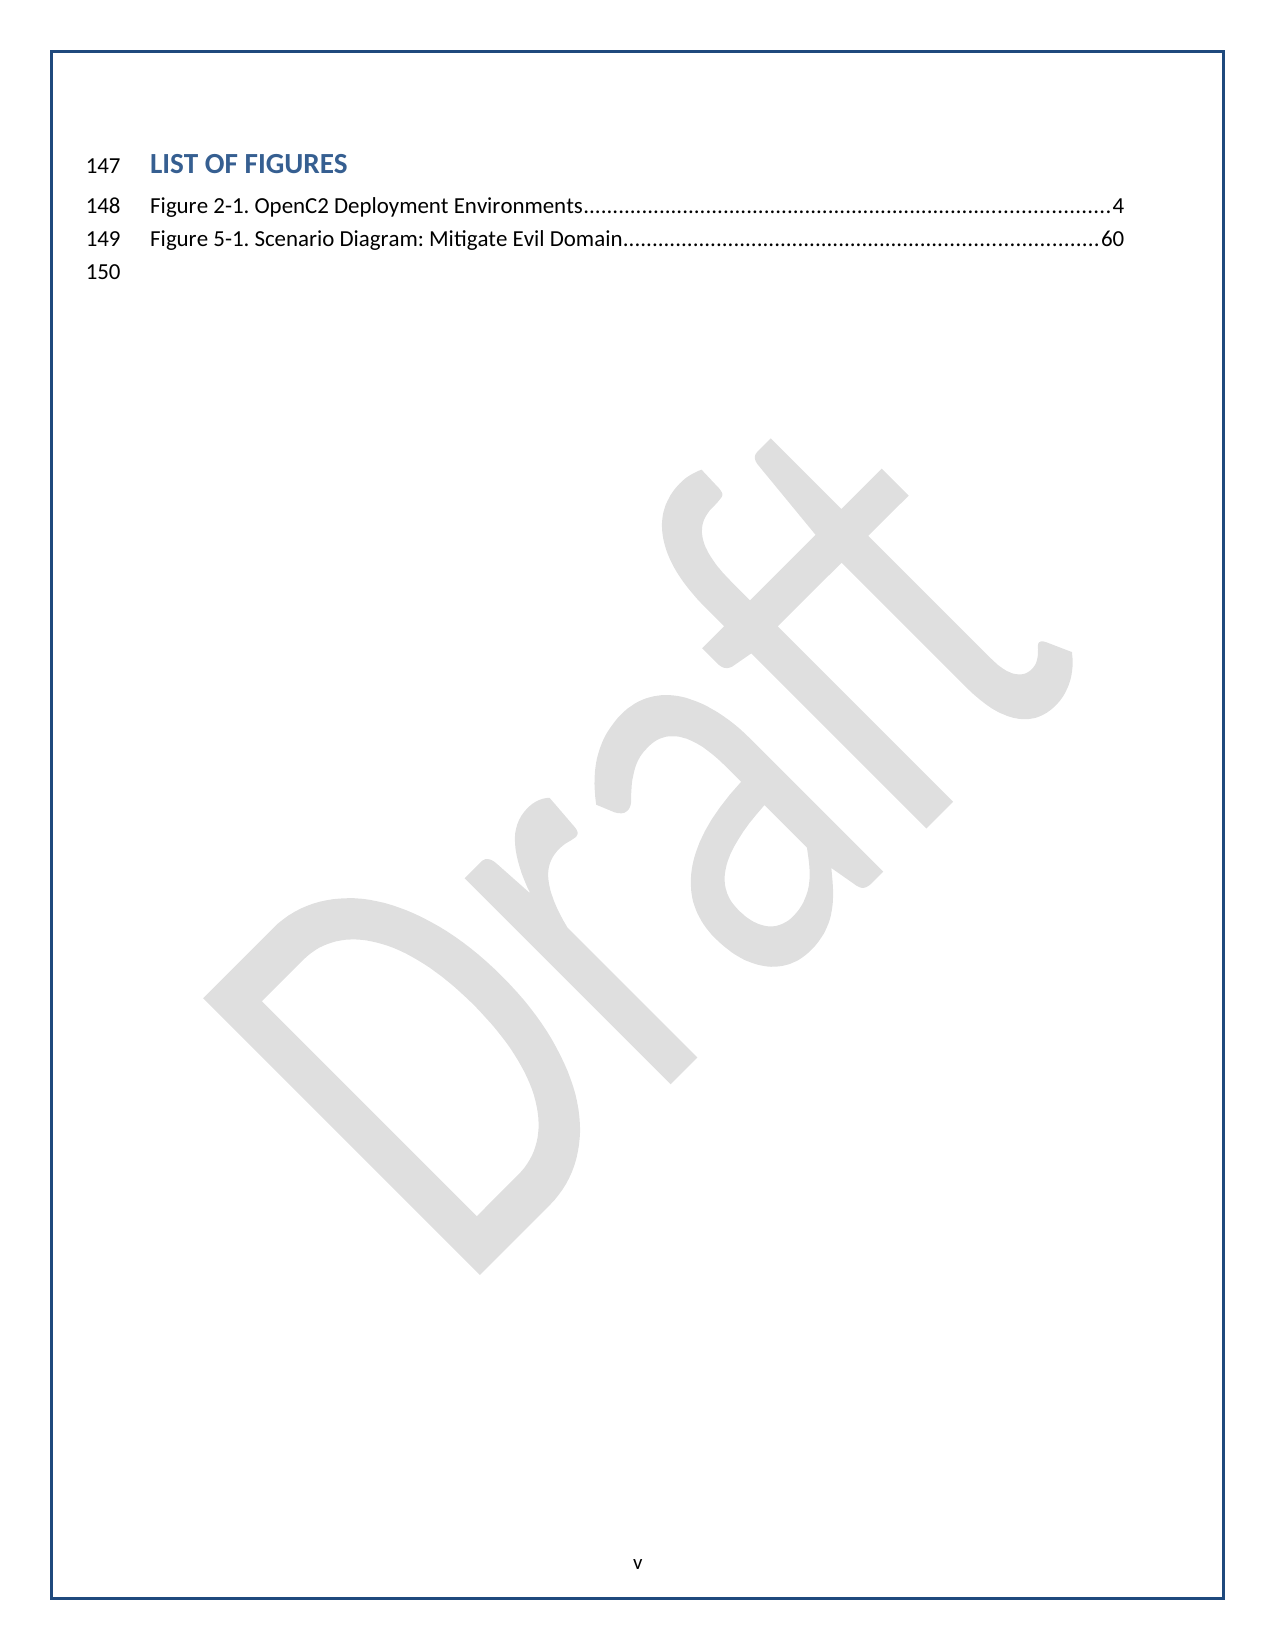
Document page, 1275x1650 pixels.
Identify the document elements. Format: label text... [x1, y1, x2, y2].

subtitle LIST OF FIGURES [150, 150, 1125, 179]
text Figure 2-1. OpenC2 Deployment Environments 4 [150, 192, 1012, 220]
text Figure 5-1. Scenario Diagram: Mitigate Evil Domain 60 [150, 224, 1012, 252]
